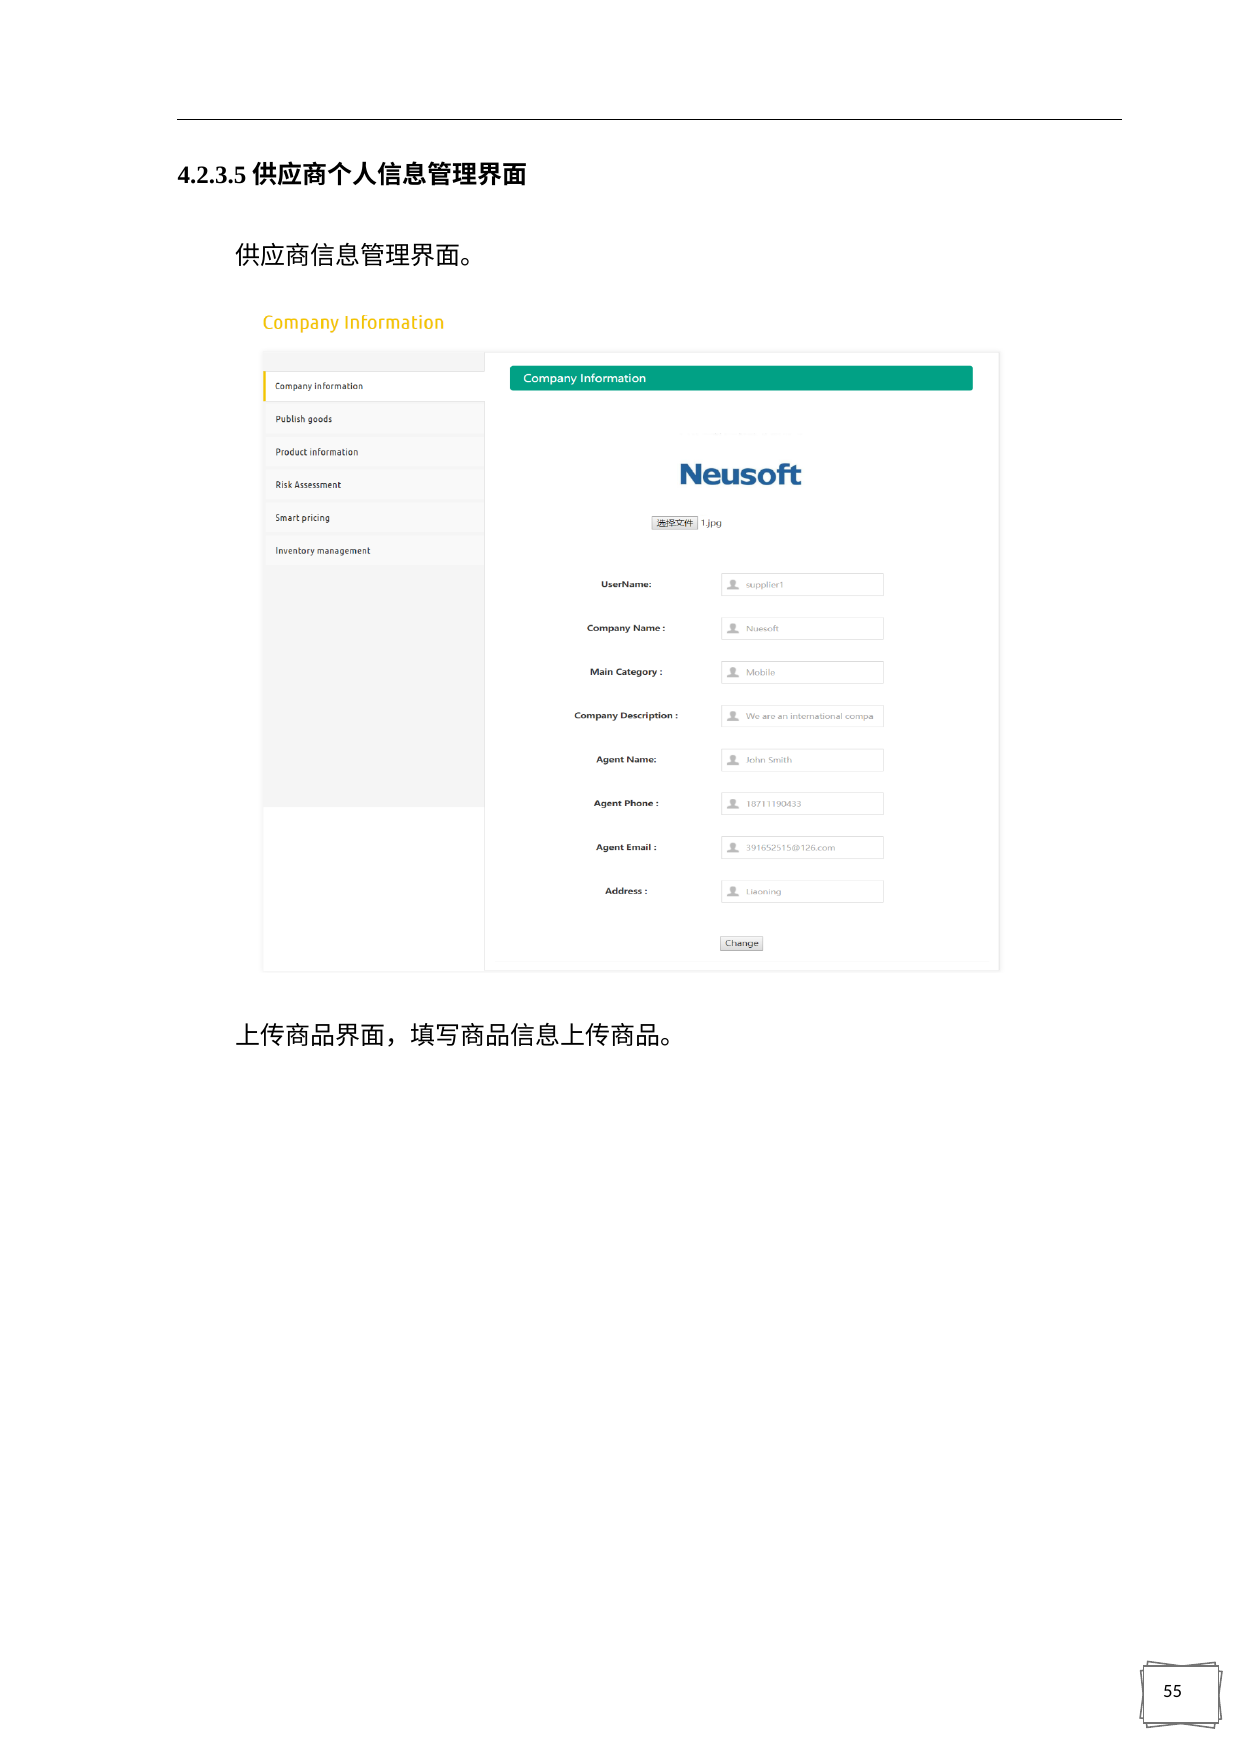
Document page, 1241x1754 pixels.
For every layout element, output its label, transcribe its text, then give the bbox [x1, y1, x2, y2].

subtitle 4.2.3.5 供应商个人信息管理界面 [177, 140, 1122, 205]
text 上传商品界面，填写商品信息上传商品。 [177, 1001, 1122, 1066]
text 供应商信息管理界面。 [177, 221, 1122, 286]
picture [235, 315, 1034, 973]
